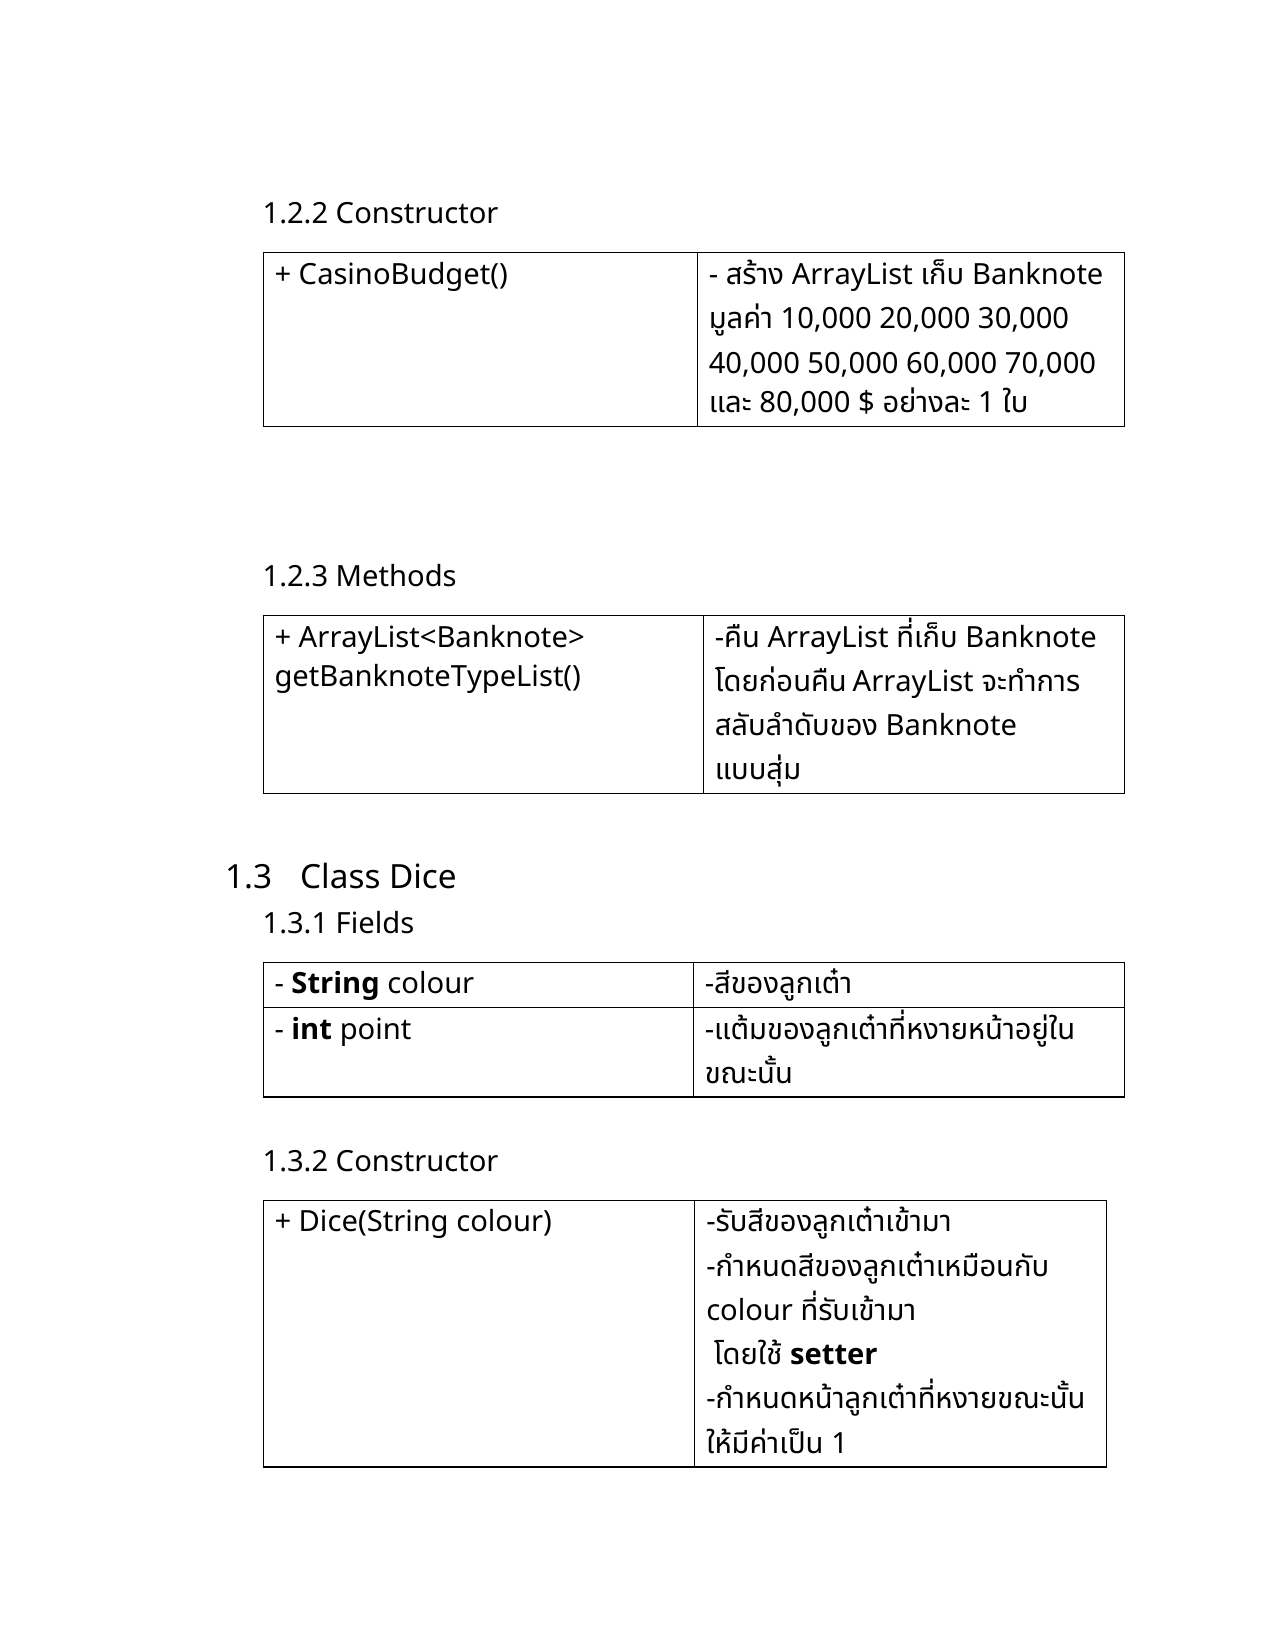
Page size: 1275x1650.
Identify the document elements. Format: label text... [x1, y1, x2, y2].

table_cell - int point [264, 1008, 693, 1096]
list Class Dice [225, 853, 1125, 899]
table_header + CasinoBudget() [264, 253, 697, 426]
list 1.3.2 Constructor [262, 1140, 1125, 1180]
table_cell -แต้มของลูกเต๋าที่หงายหน้าอยู่ในขณะนั้น [694, 1008, 1124, 1096]
table_header - String colour [264, 963, 693, 1007]
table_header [264, 1201, 694, 1466]
table_header - สร้าง ArrayList เก็บ Banknote มูลค่า 10,000 20,000 30,000 40,000 50,000 60,000 70,000 และ 80,000 $ อย่างละ 1 ใบ [698, 253, 1124, 426]
table_header -สีของลูกเต๋า [694, 963, 1124, 1007]
list 1.2.3 Methods [262, 555, 1125, 595]
table_header -คืน ArrayList ที่เก็บ Banknote โดยก่อนคืนArrayList จะทำการสลับลำดับของ Banknote แบบสุ่ม [704, 616, 1124, 793]
table_header + ArrayList<Banknote> getBanknoteTypeList() [264, 616, 703, 793]
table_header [695, 1201, 1106, 1466]
list 1.2.2 Constructor [262, 150, 1125, 232]
list 1.3.1 Fields [262, 902, 1125, 942]
